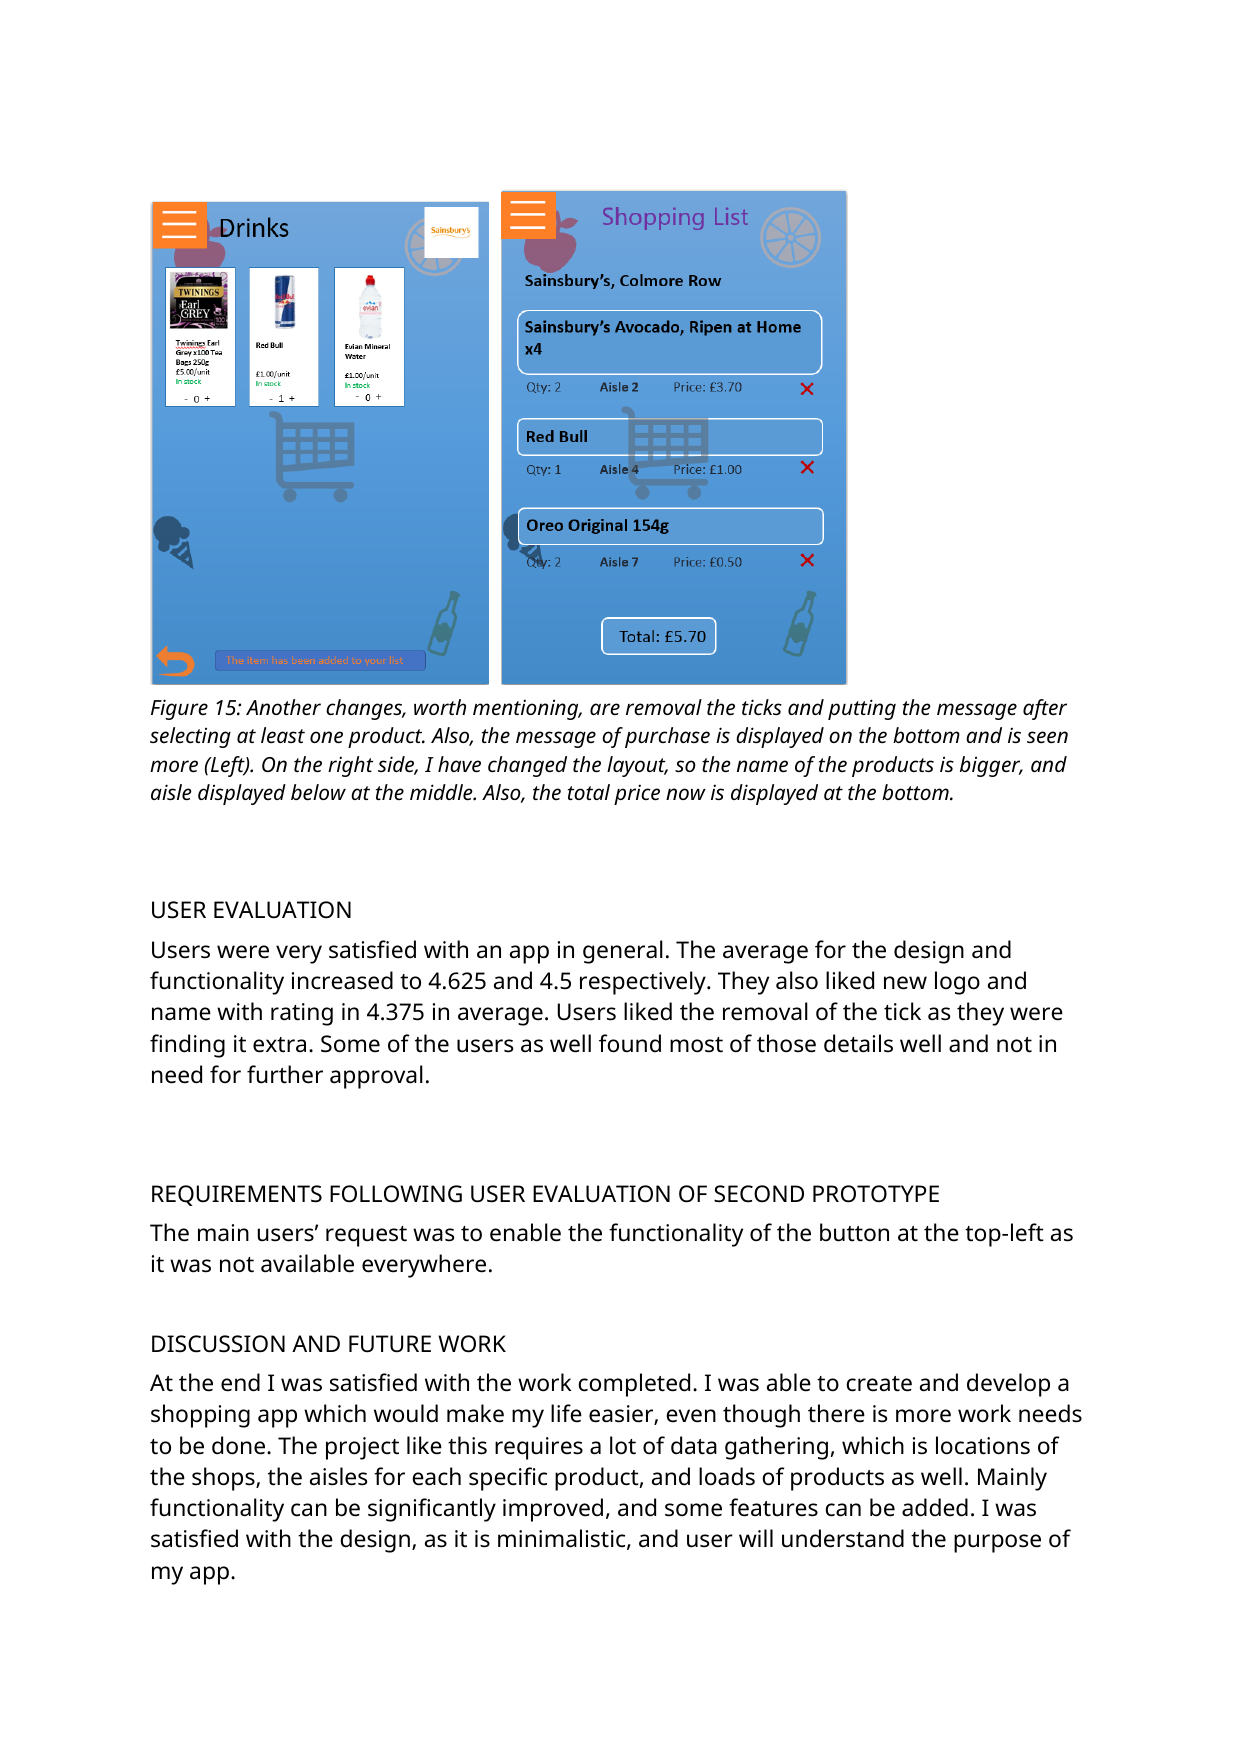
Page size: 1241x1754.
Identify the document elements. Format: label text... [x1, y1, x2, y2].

text At the end I was satisfied with the work completed. I was able to create and develop a shopping app which would make my life easier, even though there is more work needs to be done. The project like this requires a lot of data gathering, which is locations of the shops, the aisles for each specific product, and loads of products as well. Mainly functionality can be significantly improved, and some features can be added. I was satisfied with the design, as it is minimalistic, and user will understand the purpose of my app. [150, 1367, 1090, 1586]
text USER EVALUATION [150, 894, 1090, 926]
text Figure 15: Another changes, worth mentioning, are removal the ticks and putting the message after selecting at least one product. Also, the message of purchase is displayed on the bottom and is seen more (Left). On the right side, I have changed the layout, so the name of the products is bigger, and aisle displayed below at the middle. Also, the total price now is displayed at the bottom. [150, 693, 1090, 807]
text DISCUSSION AND FUTURE WORK [150, 1328, 1090, 1359]
text Users were very satisfied with an app in general. The average for the design and functionality increased to 4.625 and 4.5 respectively. They also liked new logo and name with rating in 4.375 in average. Users liked the removal of the tick as they were finding it extra. Some of the users as well found most of those details well and not in need for further approval. [150, 934, 1090, 1090]
text The main users’ request was to enable the functionality of the button at the top-left as it was not available everywhere. [150, 1217, 1090, 1280]
text REQUIREMENTS FOLLOWING USER EVALUATION OF SECOND PROTOTYPE [150, 1178, 1090, 1209]
picture [501, 189, 848, 685]
picture [150, 201, 489, 685]
